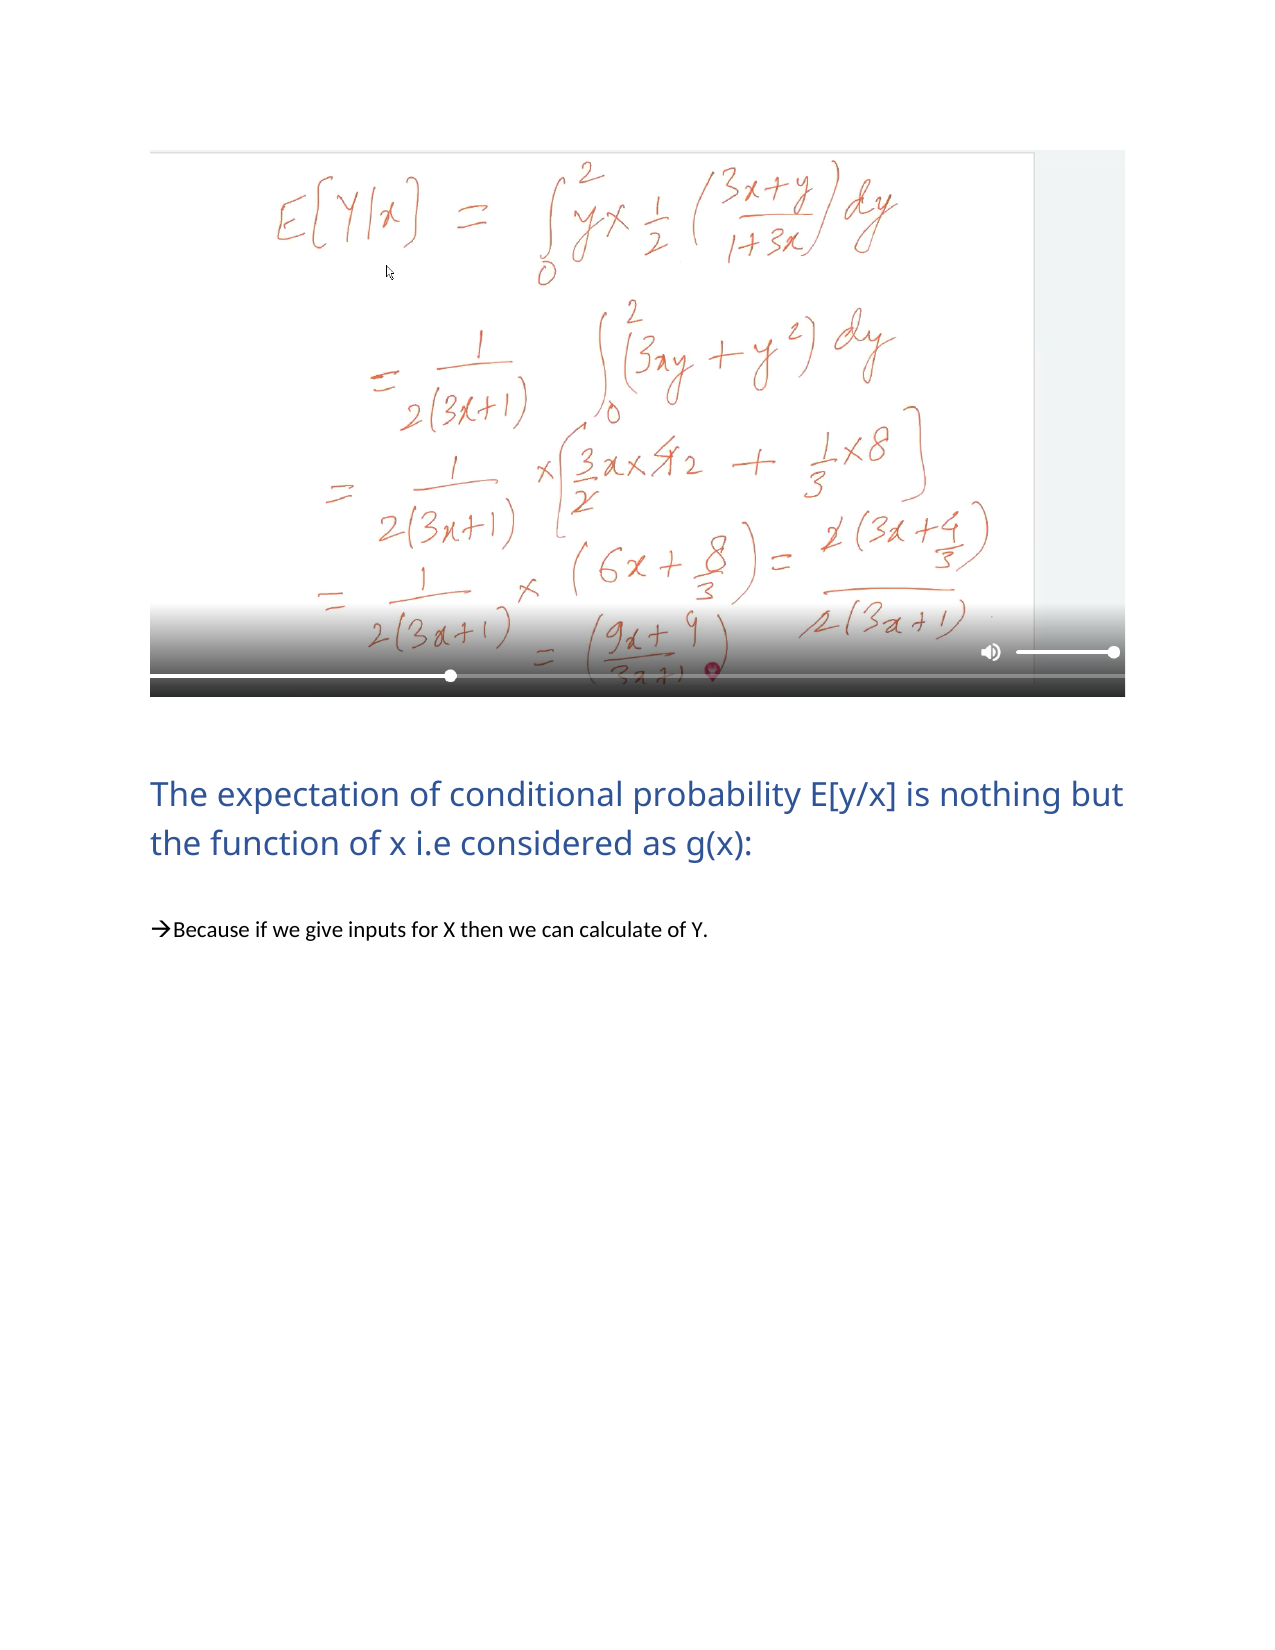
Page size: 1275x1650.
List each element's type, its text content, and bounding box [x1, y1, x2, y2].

subtitle The expectation of conditional probability E[y/x] is nothing but the function of x i.e considered as g(x): [150, 770, 1125, 865]
picture [150, 150, 1125, 697]
text Because if we give inputs for X then we can calculate of Y. [150, 915, 1125, 943]
